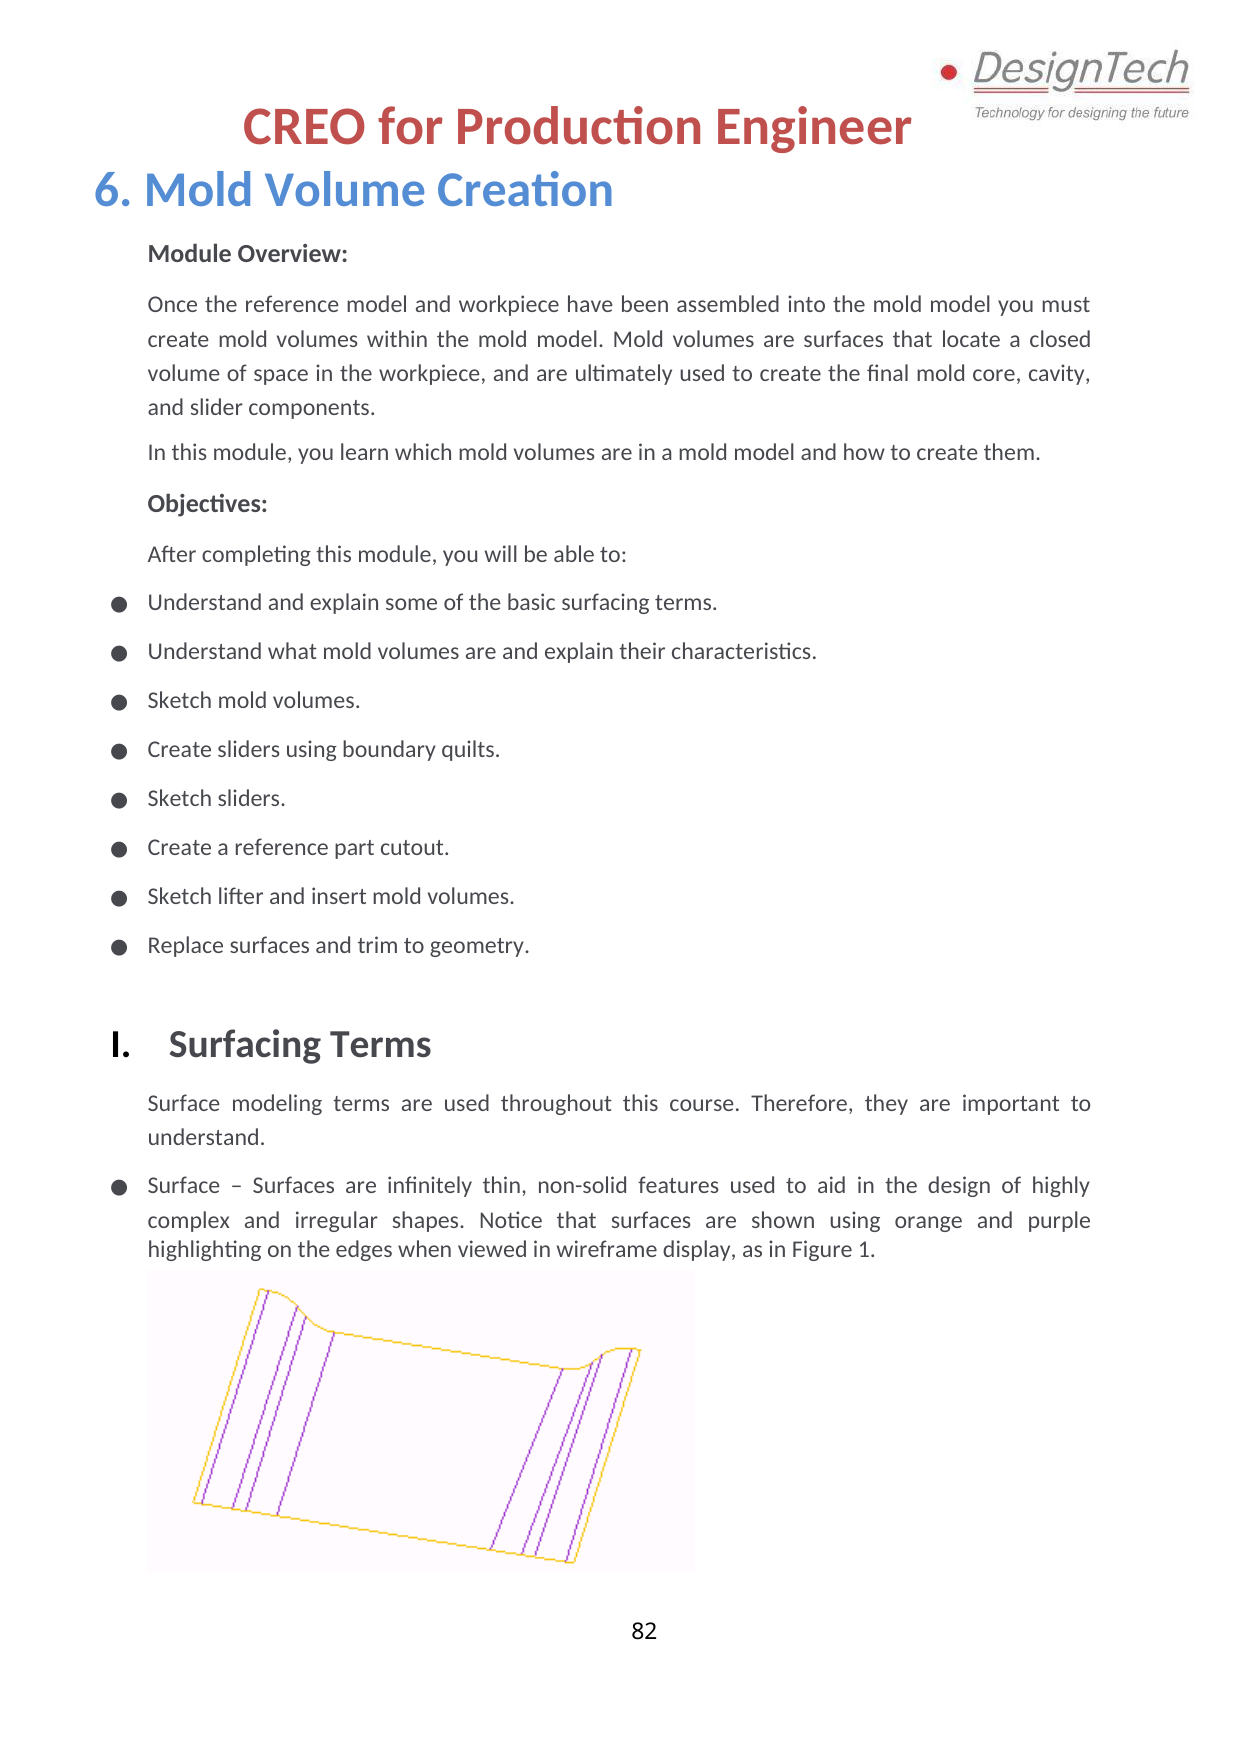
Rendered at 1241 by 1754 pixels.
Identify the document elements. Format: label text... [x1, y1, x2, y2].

list Surface – Surfaces are infinitely thin, non-solid features used to aid in the design of highly complex and irregular shapes. Notice that surfaces are shown using orange and purple highlighting on the edges when viewed in wireframe display, as in Figure 1. [110, 1162, 1092, 1264]
list Create a reference part cutout. [110, 824, 1194, 867]
picture [932, 42, 1195, 127]
text After completing this module, you will be able to: [147, 539, 1194, 568]
text In this module, you learn which mold volumes are in a mold model and how to create them. [147, 437, 1092, 466]
text Once the reference model and workpiece have been assembled into the mold model you must create mold volumes within the mold model. Mold volumes are surfaces that locate a closed volume of space in the workpiece, and are ultimately used to create the final mold core, cavity, and slider components. [147, 289, 1093, 421]
list Understand and explain some of the basic surfacing terms. [110, 580, 1194, 622]
text Surface modeling terms are used throughout this course. Therefore, they are important to understand. [147, 1088, 1092, 1151]
list Sketch sliders. [110, 776, 1194, 818]
subtitle Module Overview: [147, 237, 1194, 268]
list Sketch lifter and insert mold volumes. [110, 873, 1194, 916]
subtitle Surfacing Terms [131, 1019, 1194, 1067]
list Create sliders using boundary quilts. [110, 727, 1194, 769]
picture [147, 1270, 695, 1573]
text 6. Mold Volume Creation [94, 158, 1194, 219]
list Replace surfaces and trim to geometry. [110, 922, 1194, 965]
list Understand what mold volumes are and explain their characteristics. [110, 629, 1194, 671]
list Sketch mold volumes. [110, 677, 1194, 720]
subtitle Objectives: [147, 487, 1194, 519]
